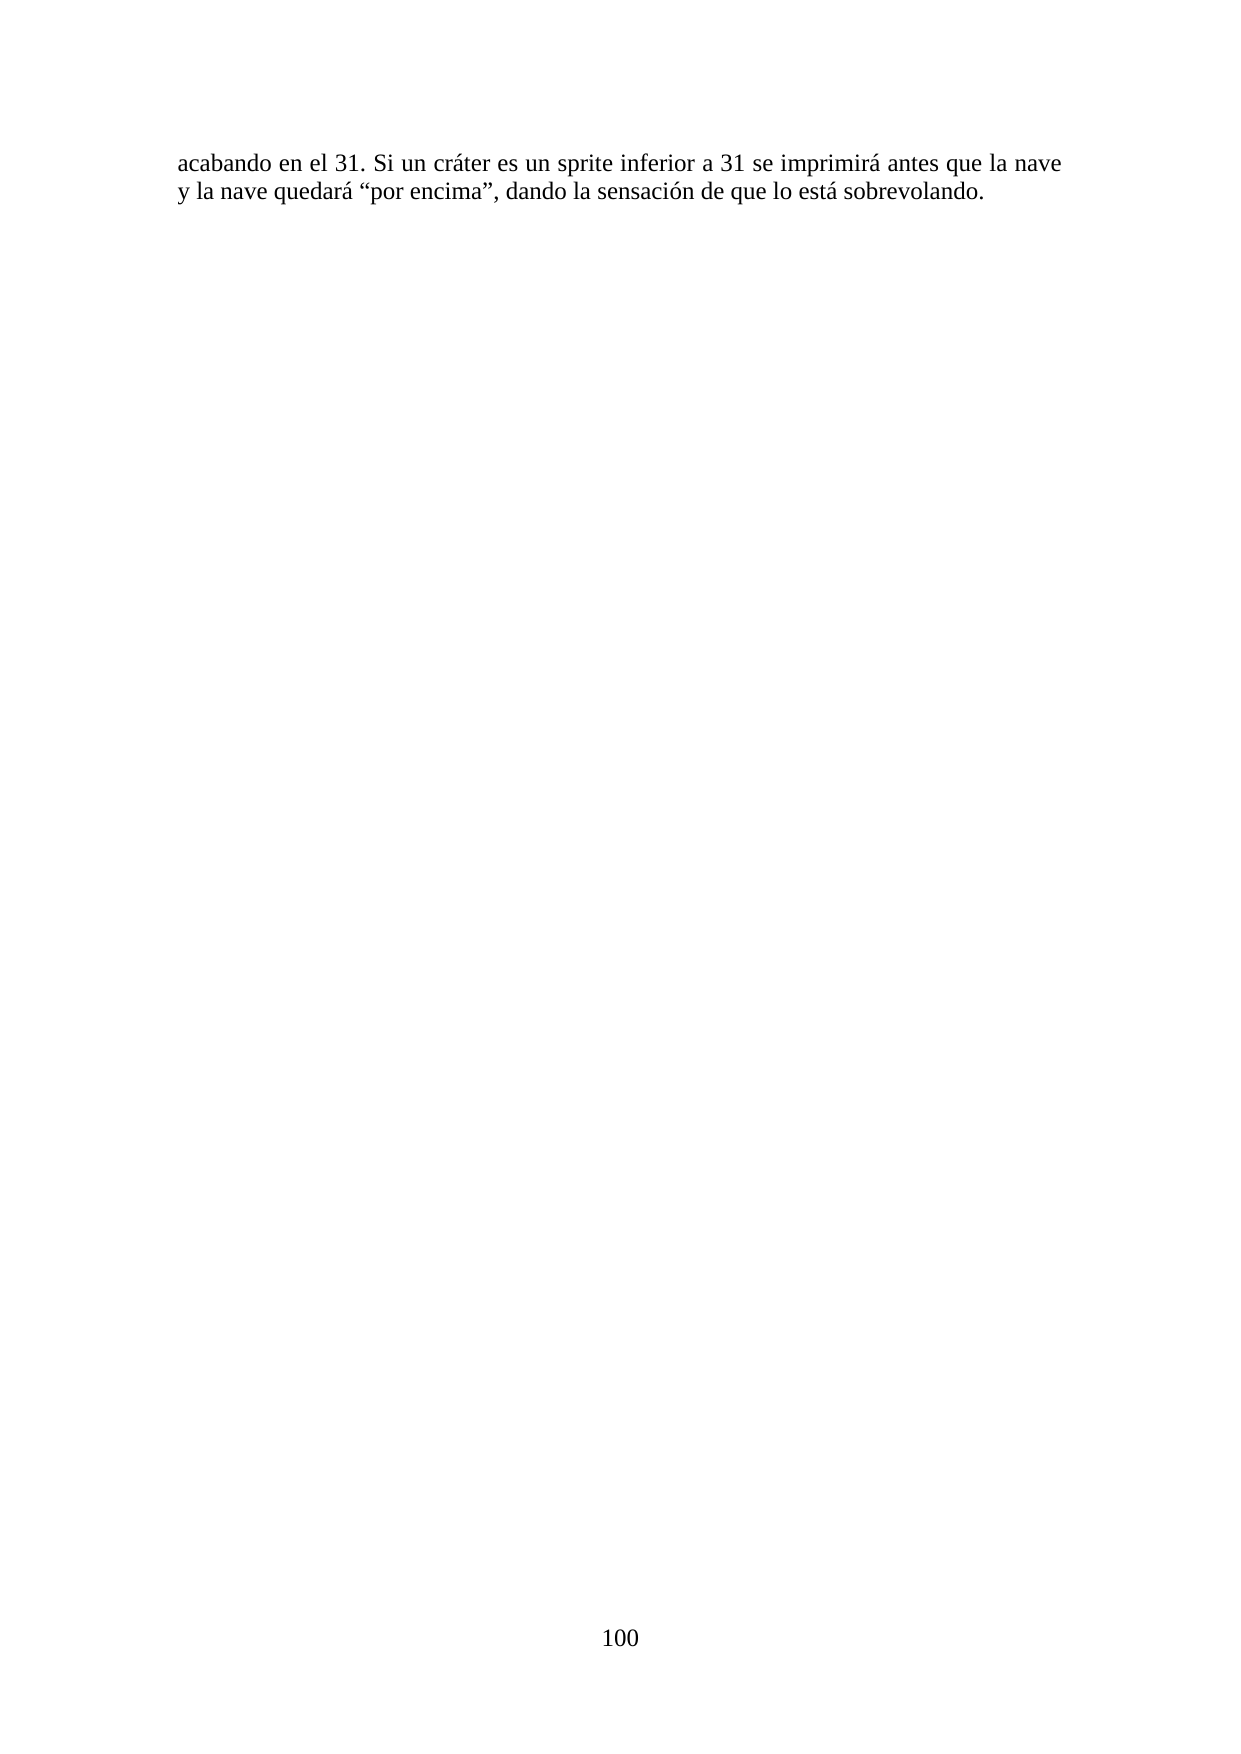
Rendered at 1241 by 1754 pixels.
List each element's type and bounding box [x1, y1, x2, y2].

text [177, 148, 1063, 205]
